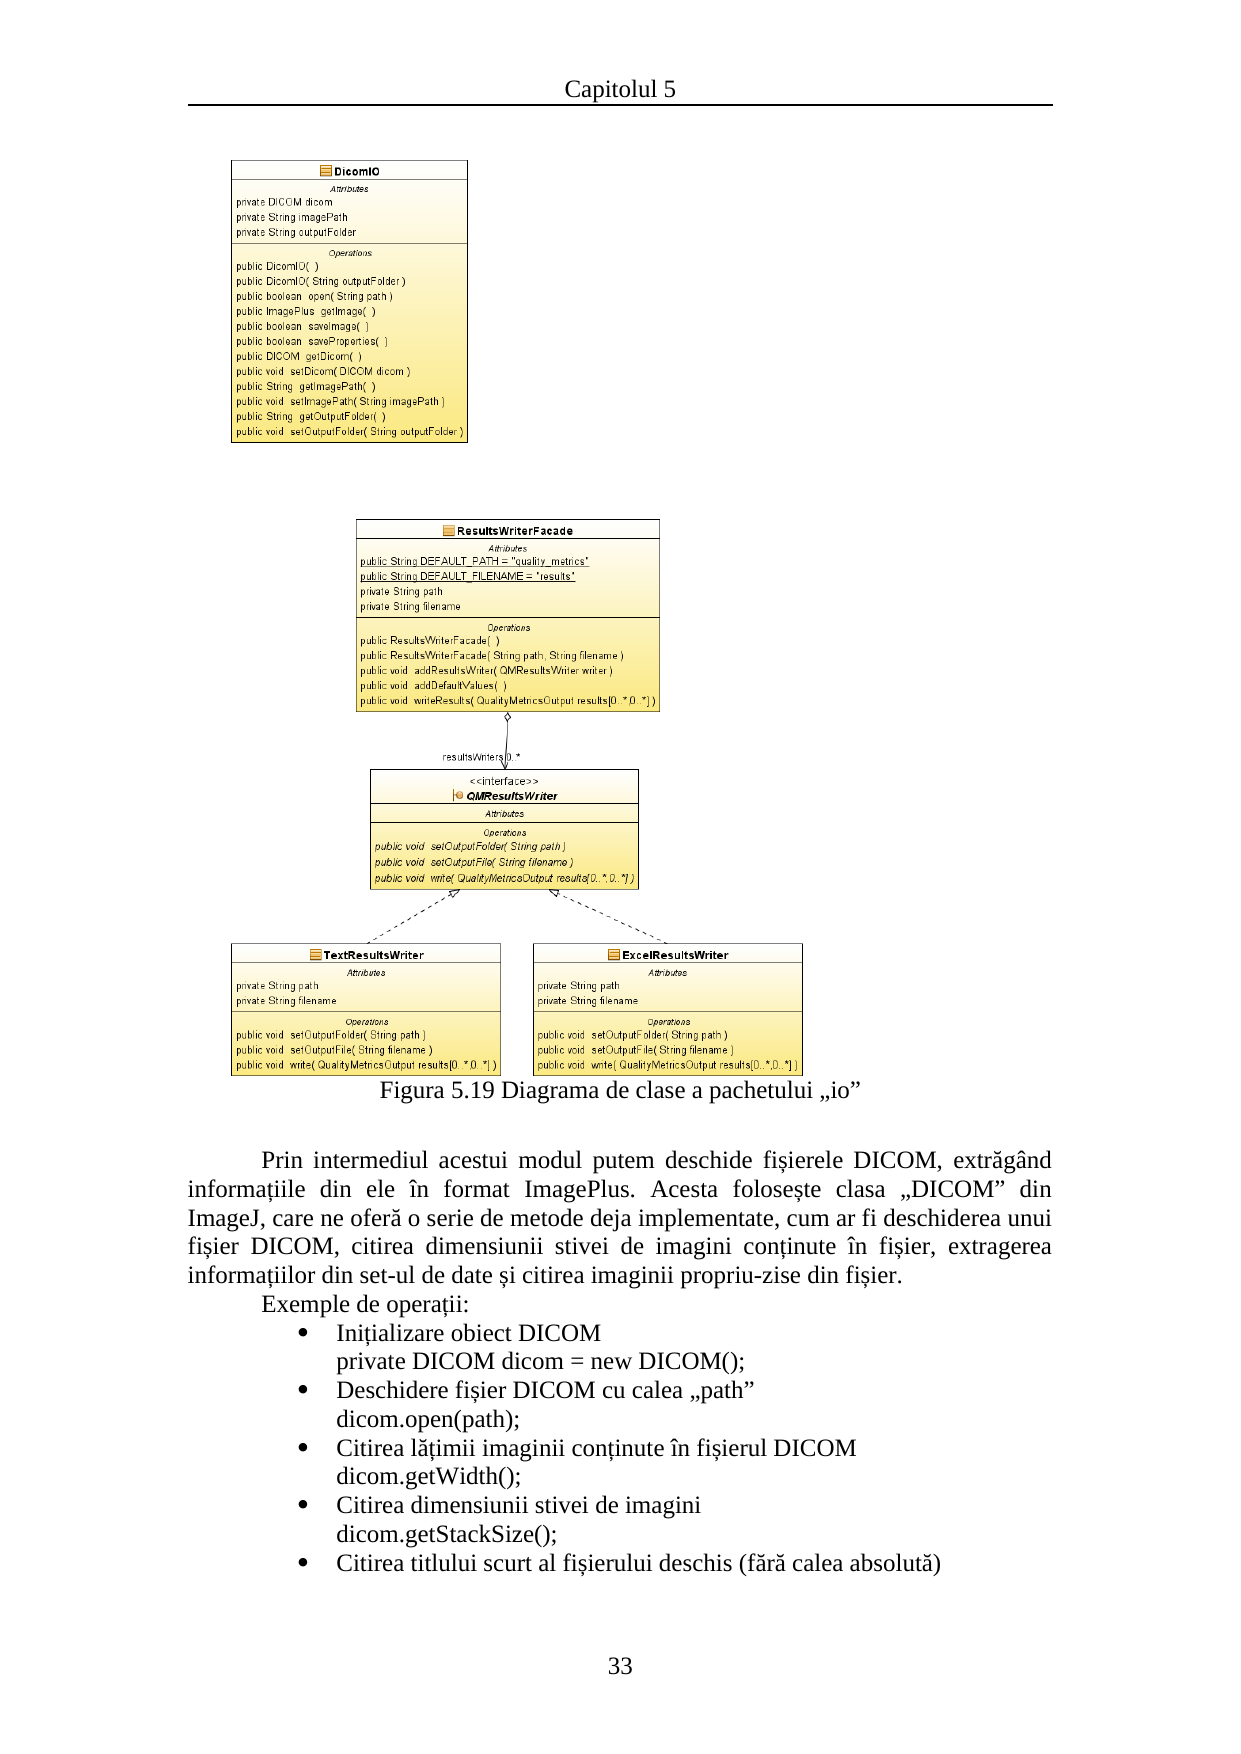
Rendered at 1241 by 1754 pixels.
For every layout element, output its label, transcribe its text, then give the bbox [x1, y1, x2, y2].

text Prin intermediul acestui modul putem deschide fișierele DICOM, extrăgând informațiile din ele în format ImagePlus. Acesta folosește clasa „DICOM” din ImageJ, care ne oferă o serie de metode deja implementate, cum ar fi deschiderea unui fișier DICOM, citirea dimensiunii stivei de imagini conținute în fișier, extragerea informațiilor din set-ul de date și citirea imaginii propriu-zise din fișier. [187, 1145, 1053, 1289]
list Citirea dimensiunii stivei de imagini [299, 1490, 1053, 1519]
list Deschidere fișier DICOM cu calea „path” [299, 1375, 1053, 1404]
list Citirea titlului scurt al fișierului deschis (fără calea absolută) [299, 1548, 1053, 1576]
list private DICOM dicom = new DICOM(); [336, 1346, 1053, 1375]
list dicom.getWidth(); [336, 1461, 1053, 1490]
list dicom.getStackSize(); [336, 1519, 1053, 1548]
text Exemple de operații: [187, 1289, 1053, 1318]
picture [190, 150, 1051, 1076]
list Citirea lățimii imaginii conținute în fișierul DICOM [299, 1433, 1053, 1461]
list Inițializare obiect DICOM [299, 1318, 1053, 1346]
list dicom.open(path); [336, 1404, 1053, 1433]
